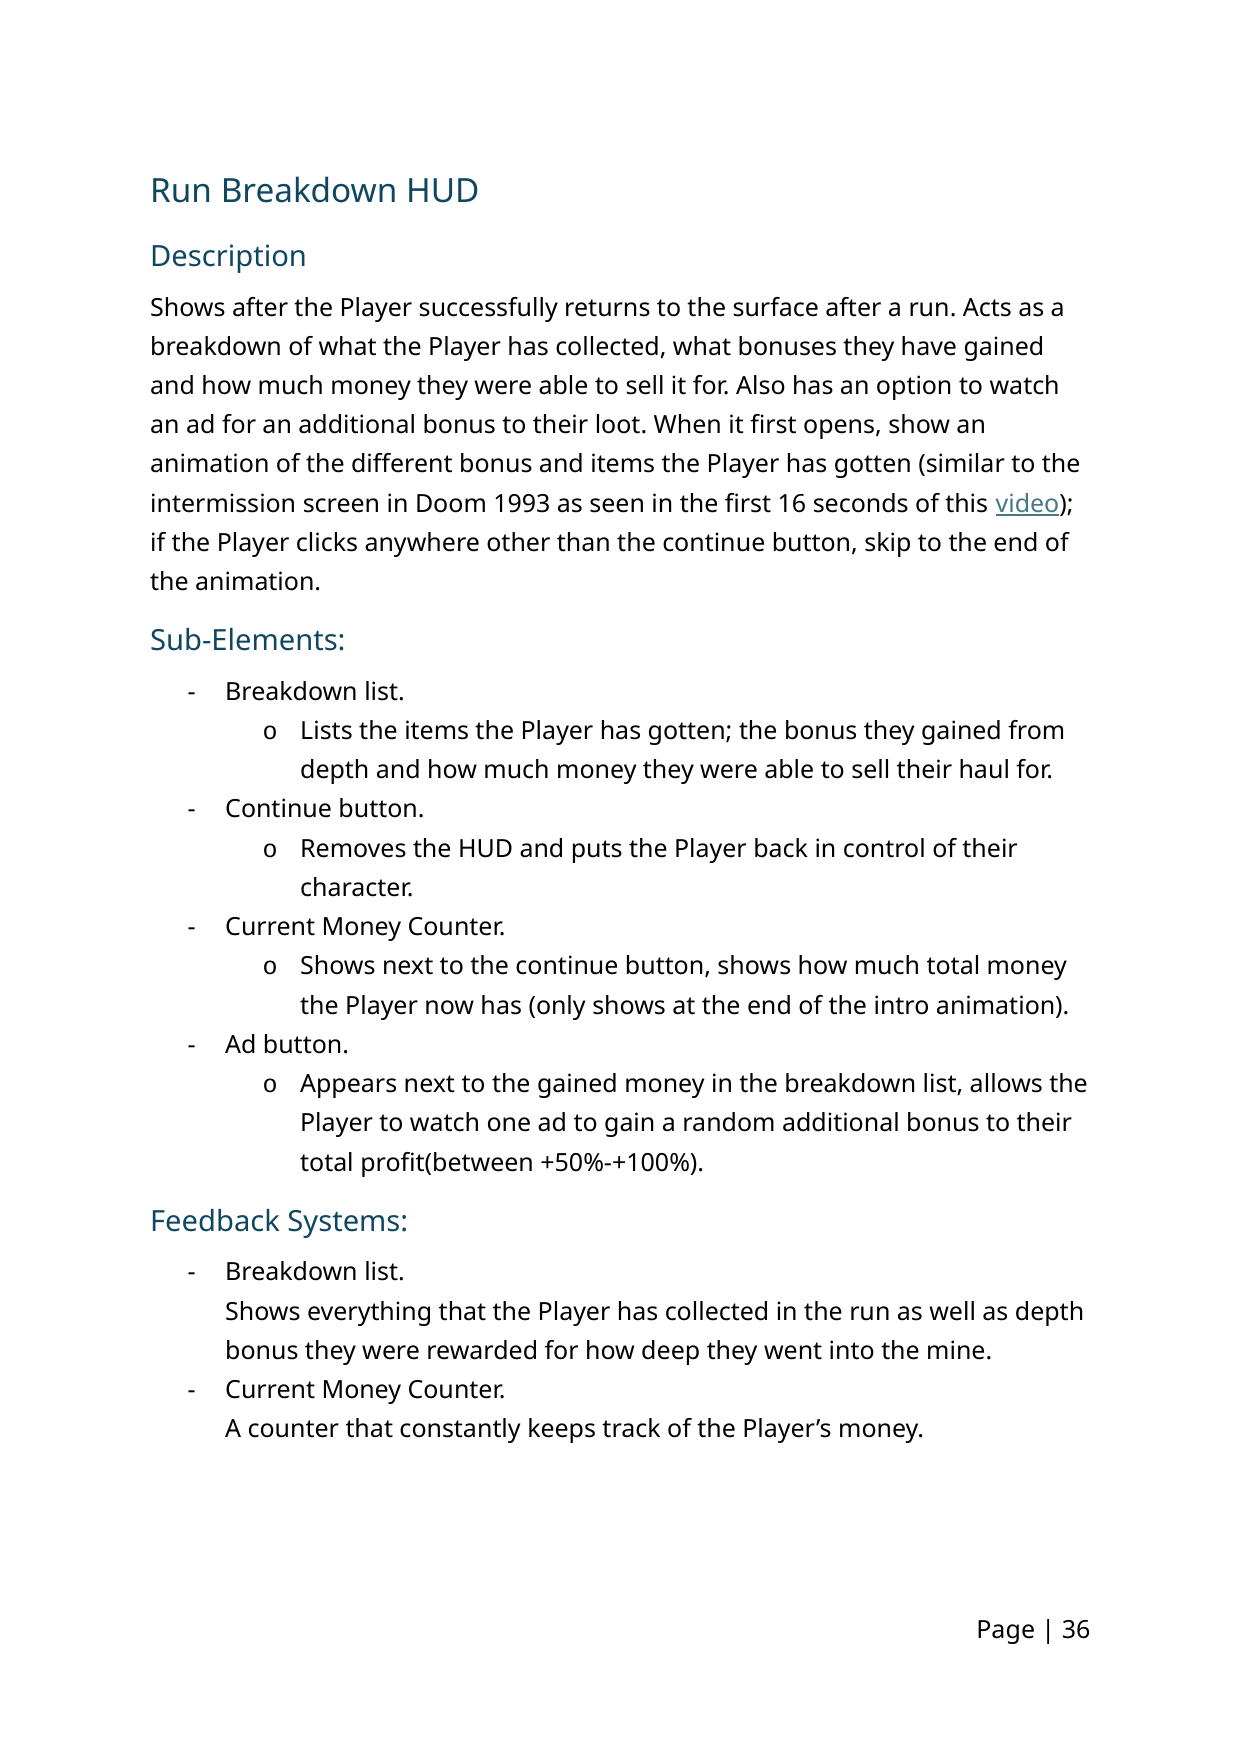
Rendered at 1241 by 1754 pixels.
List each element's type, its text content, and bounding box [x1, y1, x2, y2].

list Removes the HUD and puts the Player back in control of their character. [262, 830, 1090, 904]
subtitle Run Breakdown HUD [150, 167, 1090, 212]
subtitle Sub-Elements: [150, 619, 1090, 659]
list Breakdown list. [187, 673, 1090, 707]
list Shows everything that the Player has collected in the run as well as depth bonus they were rewarded for how deep they went into the mine. [225, 1293, 1090, 1366]
list Continue button. [187, 791, 1090, 825]
subtitle Feedback Systems: [150, 1200, 1090, 1240]
list A counter that constantly keeps track of the Player’s money. [225, 1411, 1090, 1445]
subtitle Description [150, 236, 1090, 275]
list Shows next to the continue button, shows how much total money the Player now has (only shows at the end of the intro animation). [262, 948, 1090, 1021]
list Ad button. [187, 1027, 1090, 1061]
list Breakdown list. [187, 1254, 1090, 1288]
list Lists the items the Player has gotten; the bonus they gained from depth and how much money they were able to sell their haul for. [262, 713, 1090, 786]
list Current Money Counter. [187, 1372, 1090, 1406]
list Current Money Counter. [187, 909, 1090, 943]
list Appears next to the gained money in the breakdown list, allows the Player to watch one ad to gain a random additional bonus to their total profit(between +50%-+100%). [262, 1066, 1090, 1178]
text Shows after the Player successfully returns to the surface after a run. Acts as a breakdown of what the Player has collected, what bonuses they have gained and how much money they were able to sell it for. Also has an option to watch an ad for an additional bonus to their loot. When it first opens, show an animation of the different bonus and items the Player has gotten (similar to the intermission screen in Doom 1993 as seen in the first 16 seconds of this video); if the Player clicks anywhere other than the continue button, skip to the end of the animation. [150, 289, 1090, 598]
